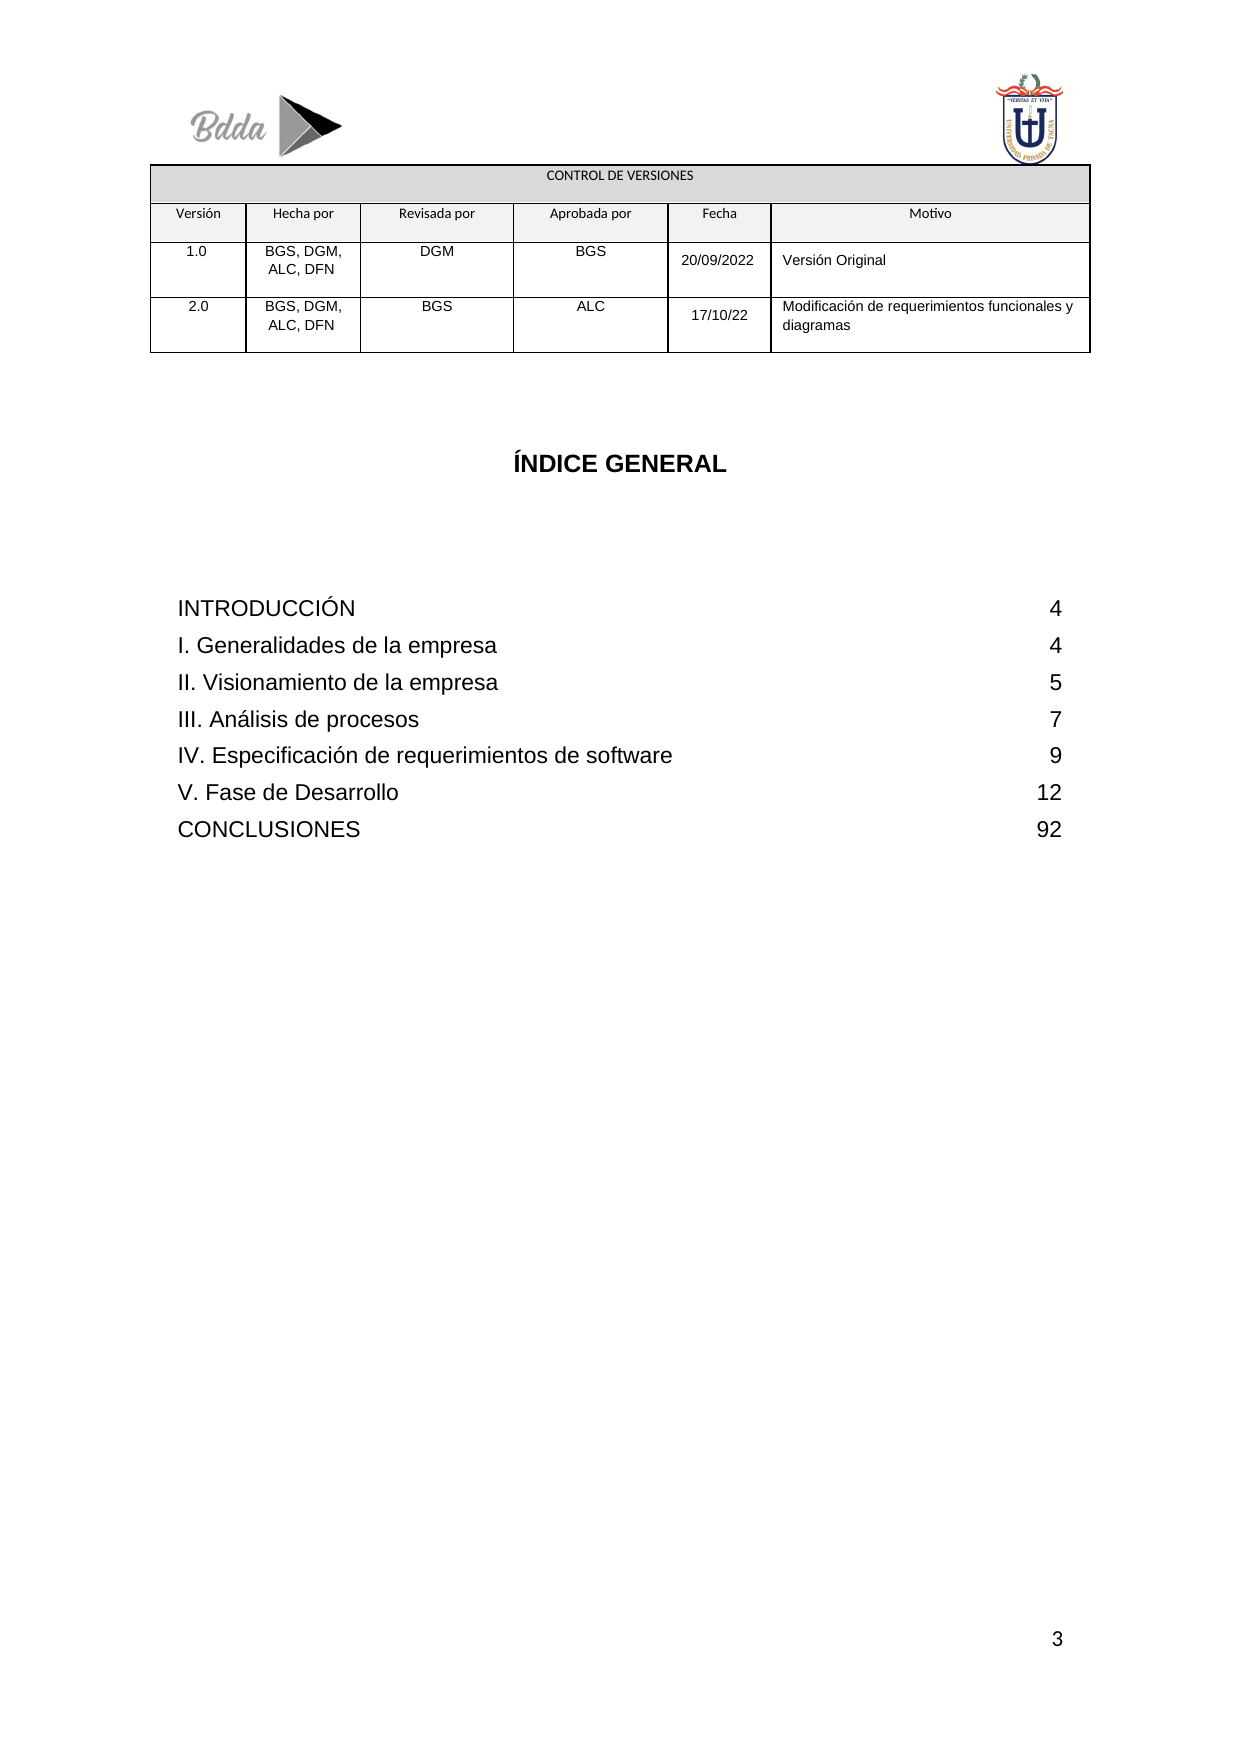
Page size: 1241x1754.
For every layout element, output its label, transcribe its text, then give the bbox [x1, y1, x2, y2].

table_header CONTROL DE VERSIONES [151, 166, 1089, 202]
table_cell DGM [361, 243, 513, 297]
table_cell Versión [151, 204, 245, 241]
table_cell Modificación de requerimientos funcionales y diagramas [772, 298, 1089, 352]
table_cell ALC [514, 298, 667, 352]
table_cell 2.0 [151, 298, 245, 352]
table_cell BGS, DGM, ALC, DFN [247, 298, 360, 352]
table_cell Hecha por [247, 204, 360, 241]
table_cell 20/09/2022 [669, 243, 770, 297]
table_cell Motivo [772, 204, 1089, 241]
table_cell BGS [514, 243, 667, 297]
table_cell Fecha [669, 204, 770, 241]
table_cell Revisada por [361, 204, 513, 241]
picture [177, 83, 350, 164]
table_cell Aprobada por [514, 204, 667, 241]
table_cell Versión Original [772, 243, 1089, 297]
table_cell 1.0 [151, 243, 245, 297]
table_cell BGS, DGM, ALC, DFN [247, 243, 360, 297]
text ÍNDICE GENERAL [177, 449, 1063, 477]
picture [995, 73, 1063, 164]
table_cell 17/10/22 [669, 298, 770, 352]
table_cell BGS [361, 298, 513, 352]
